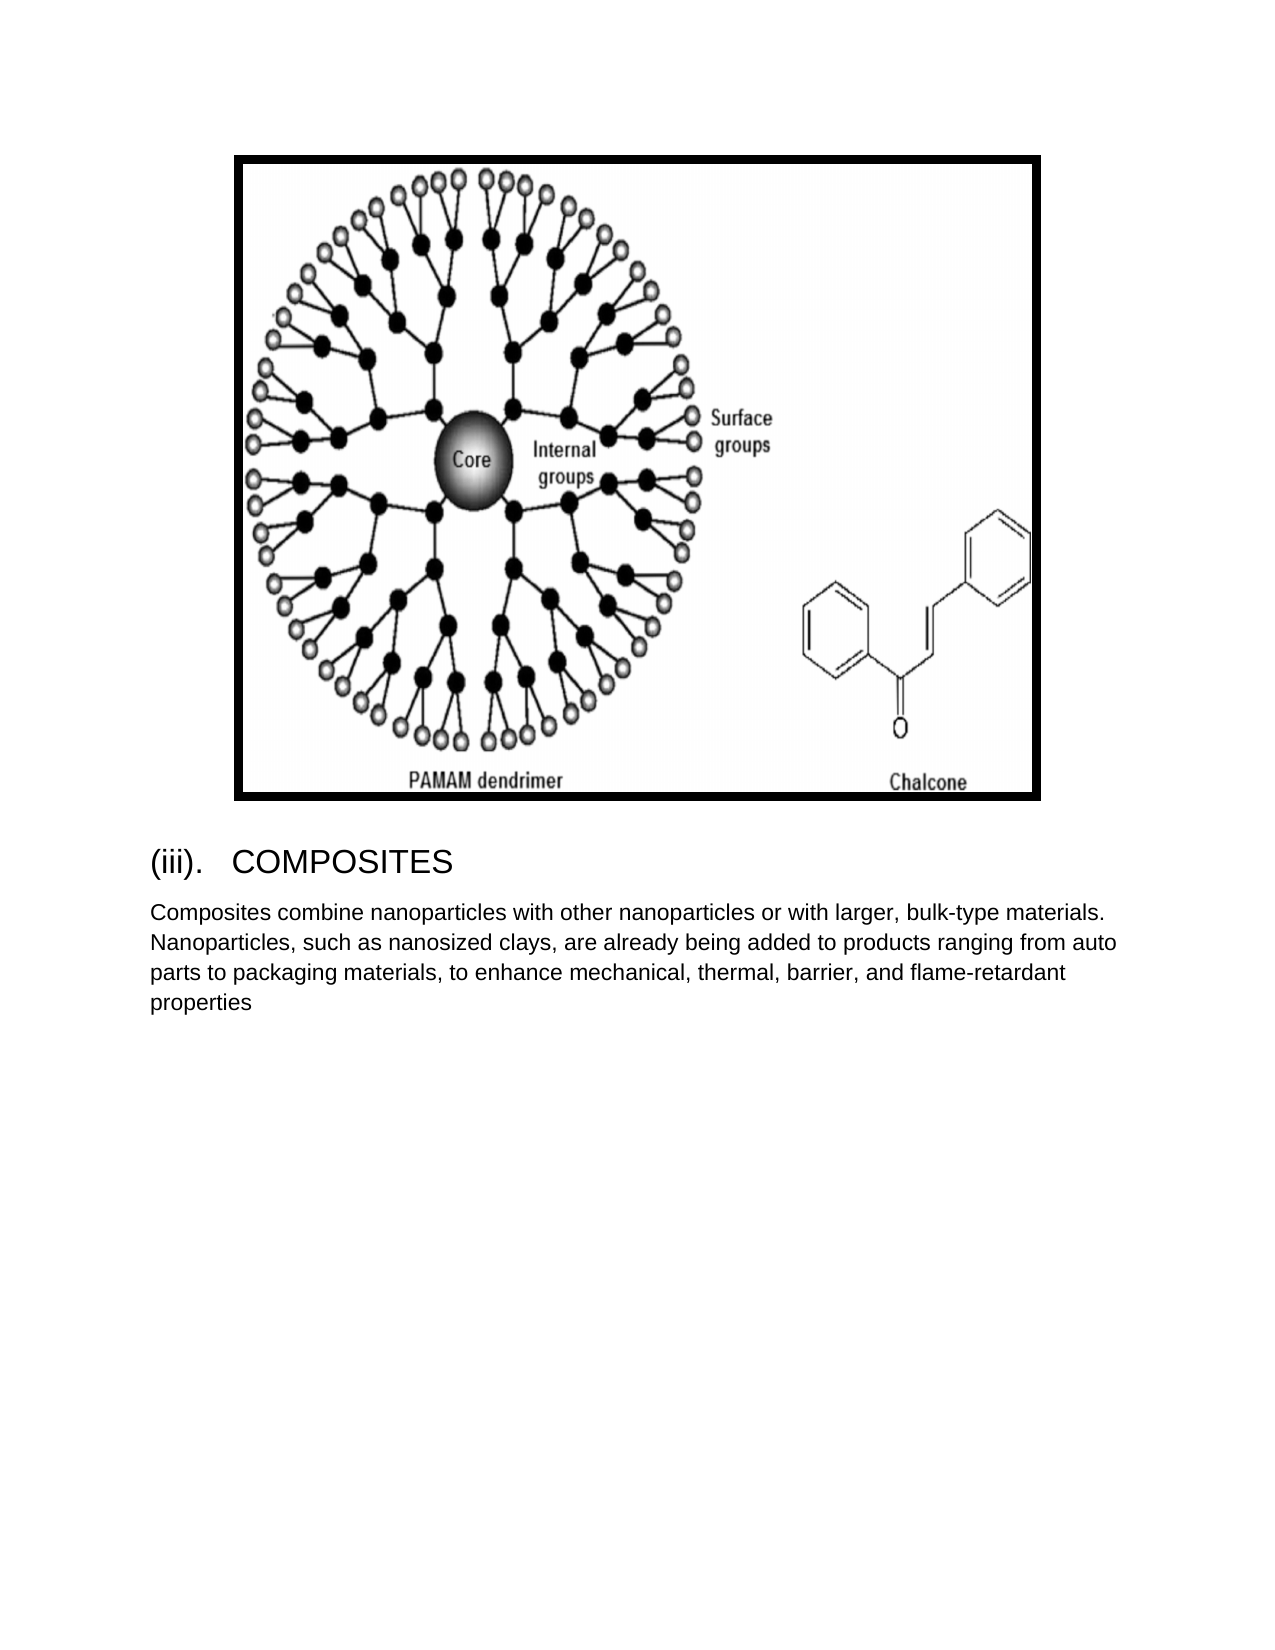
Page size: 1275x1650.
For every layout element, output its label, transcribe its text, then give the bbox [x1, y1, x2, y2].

picture [243, 164, 1032, 792]
text Composites combine nanoparticles with other nanoparticles or with larger, bulk-type materials. Nanoparticles, such as nanosized clays, are already being added to products ranging from auto parts to packaging materials, to enhance mechanical, thermal, barrier, and flame-retardant properties [150, 898, 1125, 1016]
subtitle (iii). COMPOSITES [150, 842, 1125, 880]
